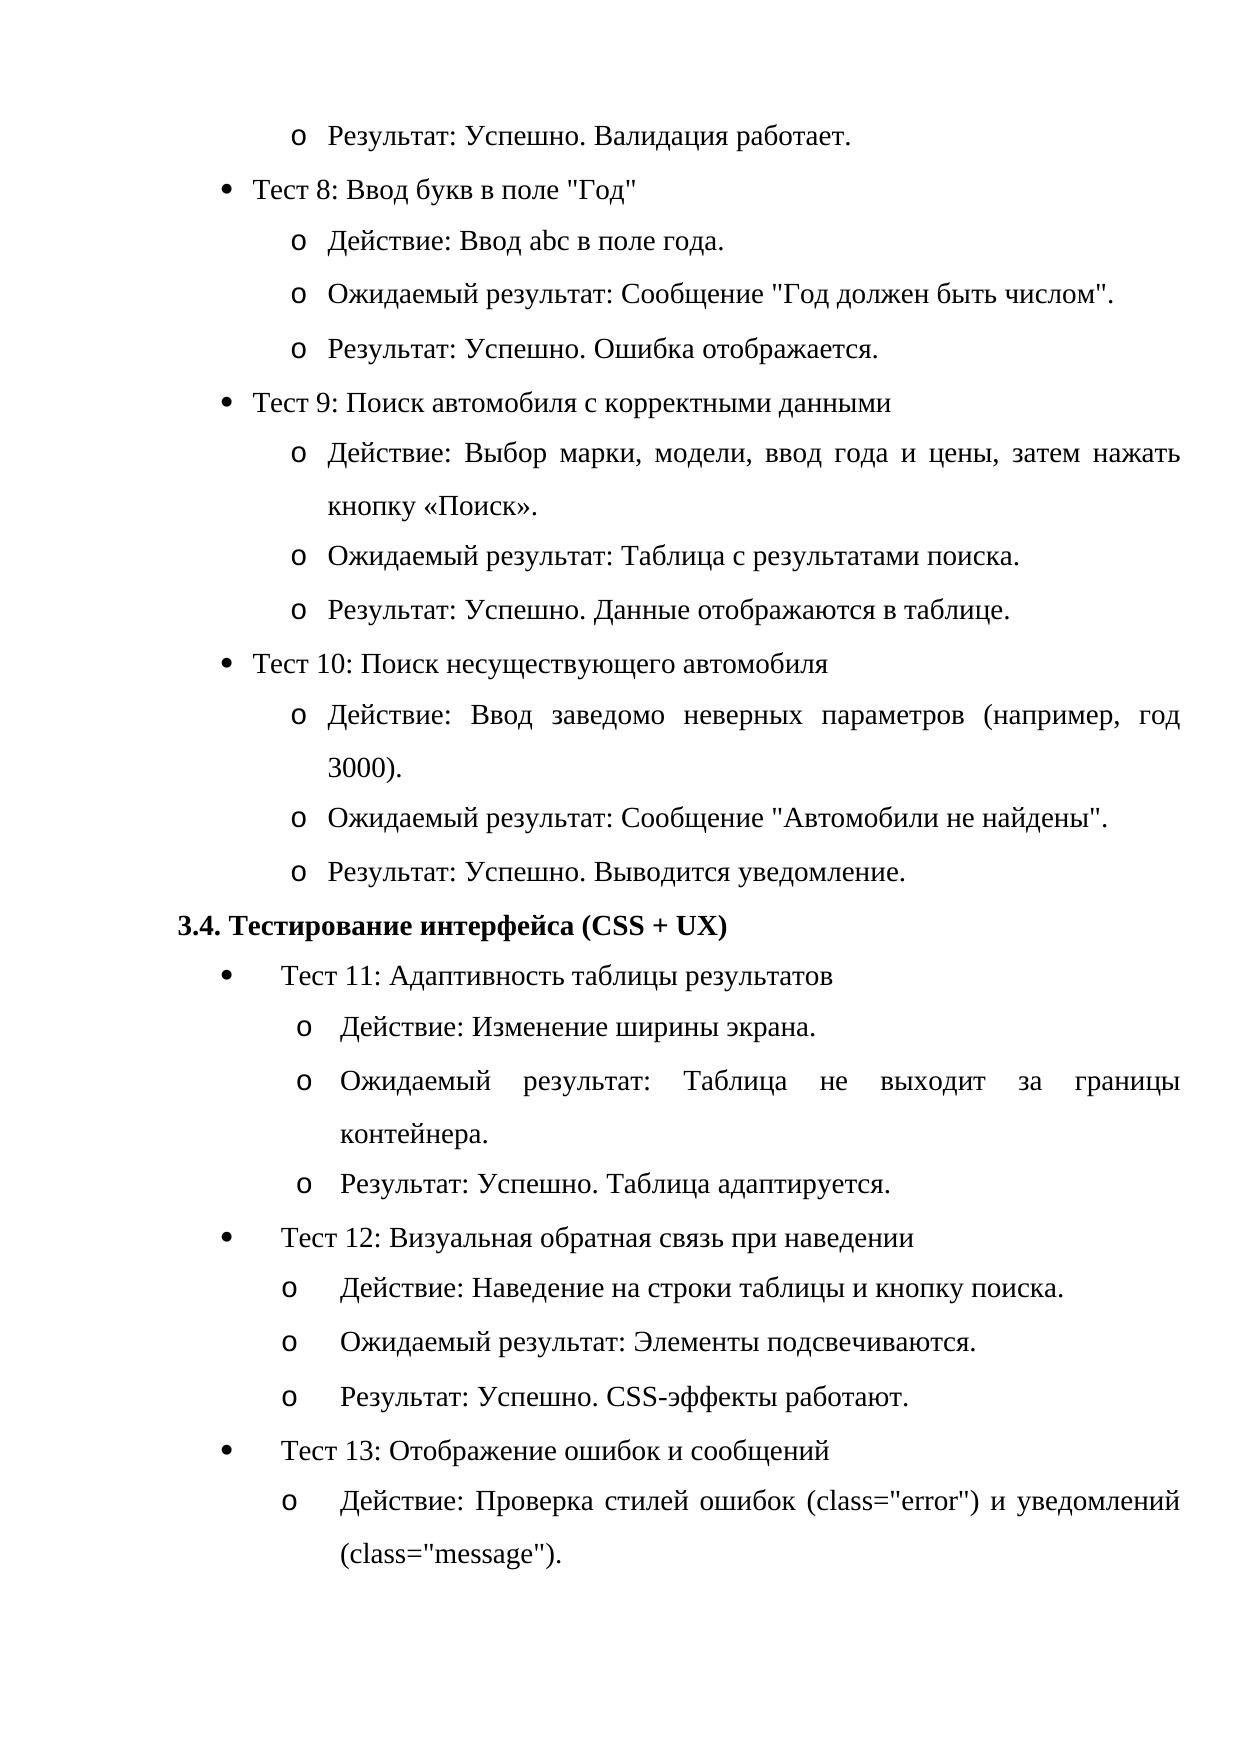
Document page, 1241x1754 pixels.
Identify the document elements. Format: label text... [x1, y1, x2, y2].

list Действие: Наведение на строки таблицы и кнопку поиска. [281, 1271, 1181, 1307]
list Действие: Изменение ширины экрана. [295, 1009, 1181, 1045]
list Ожидаемый результат: Сообщение "Автомобили не найдены". [290, 800, 1181, 836]
list Ожидаемый результат: Элементы подсвечиваются. [281, 1324, 1181, 1361]
list Действие: Выбор марки, модели, ввод года и цены, затем нажать кнопку «Поиск». [290, 435, 1181, 522]
list Тест 10: Поиск несуществующего автомобиля [222, 646, 1181, 680]
list Результат: Успешно. Данные отображаются в таблице. [290, 592, 1181, 628]
list Тест 12: Визуальная обратная связь при наведении [222, 1220, 1181, 1254]
list Действие: Ввод заведомо неверных параметров (например, год 3000). [290, 697, 1181, 783]
list Тест 11: Адаптивность таблицы результатов [222, 958, 1181, 992]
list Ожидаемый результат: Сообщение "Год должен быть числом". [290, 277, 1181, 313]
list Ожидаемый результат: Таблица с результатами поиска. [290, 538, 1181, 574]
list Результат: Успешно. CSS-эффекты работают. [281, 1379, 1181, 1415]
list Результат: Успешно. Валидация работает. [290, 118, 1181, 154]
list Действие: Ввод abc в поле года. [290, 223, 1181, 259]
list Результат: Успешно. Таблица адаптируется. [295, 1166, 1181, 1202]
subtitle 3.4. Тестирование интерфейса (CSS + UX) [177, 908, 1181, 942]
list Тест 8: Ввод букв в поле "Год" [222, 172, 1181, 206]
list Результат: Успешно. Выводится уведомление. [290, 854, 1181, 890]
list Тест 13: Отображение ошибок и сообщений [222, 1433, 1181, 1466]
list Результат: Успешно. Ошибка отображается. [290, 331, 1181, 367]
list Тест 9: Поиск автомобиля с корректными данными [222, 385, 1181, 418]
list Действие: Проверка стилей ошибок (class="error") и уведомлений (class="message"). [281, 1483, 1181, 1569]
list Ожидаемый результат: Таблица не выходит за границы контейнера. [295, 1063, 1181, 1149]
